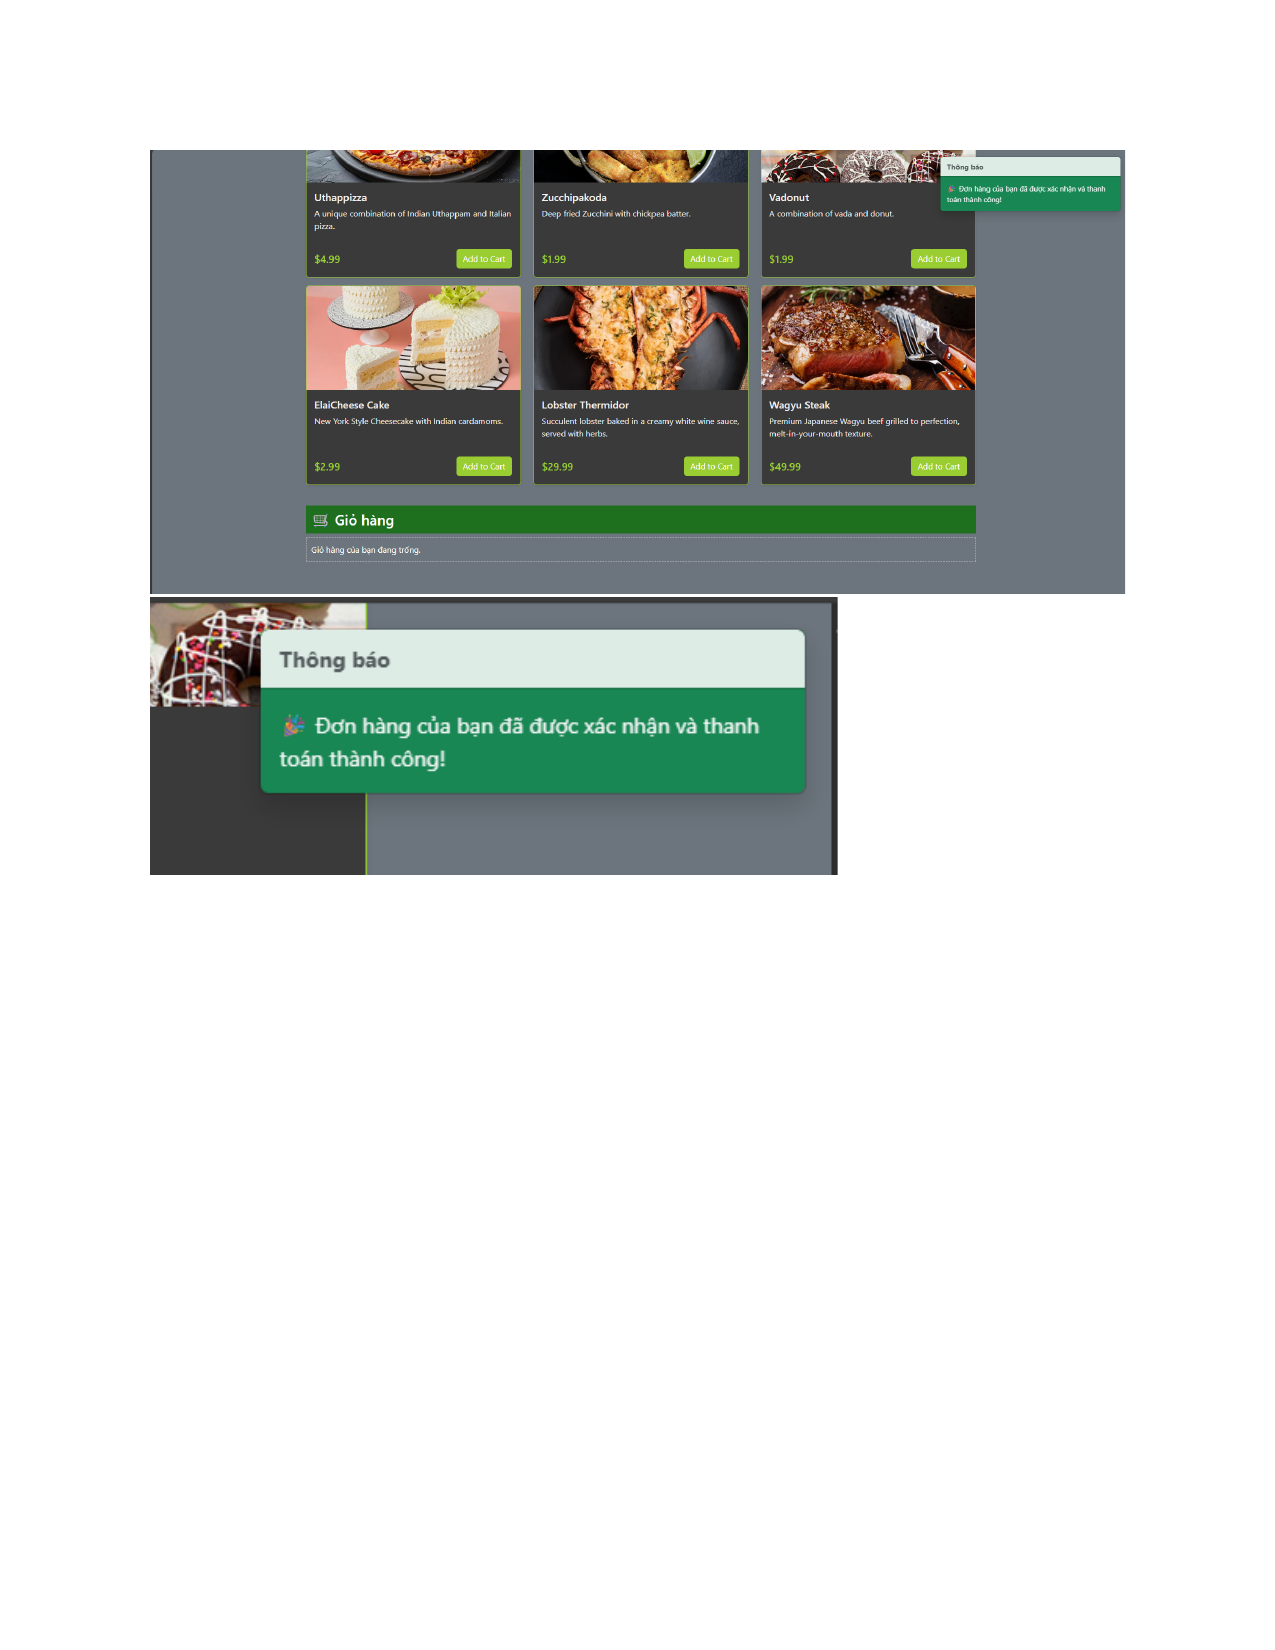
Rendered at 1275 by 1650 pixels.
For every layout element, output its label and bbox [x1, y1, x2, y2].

picture [150, 150, 1125, 594]
picture [150, 597, 838, 875]
